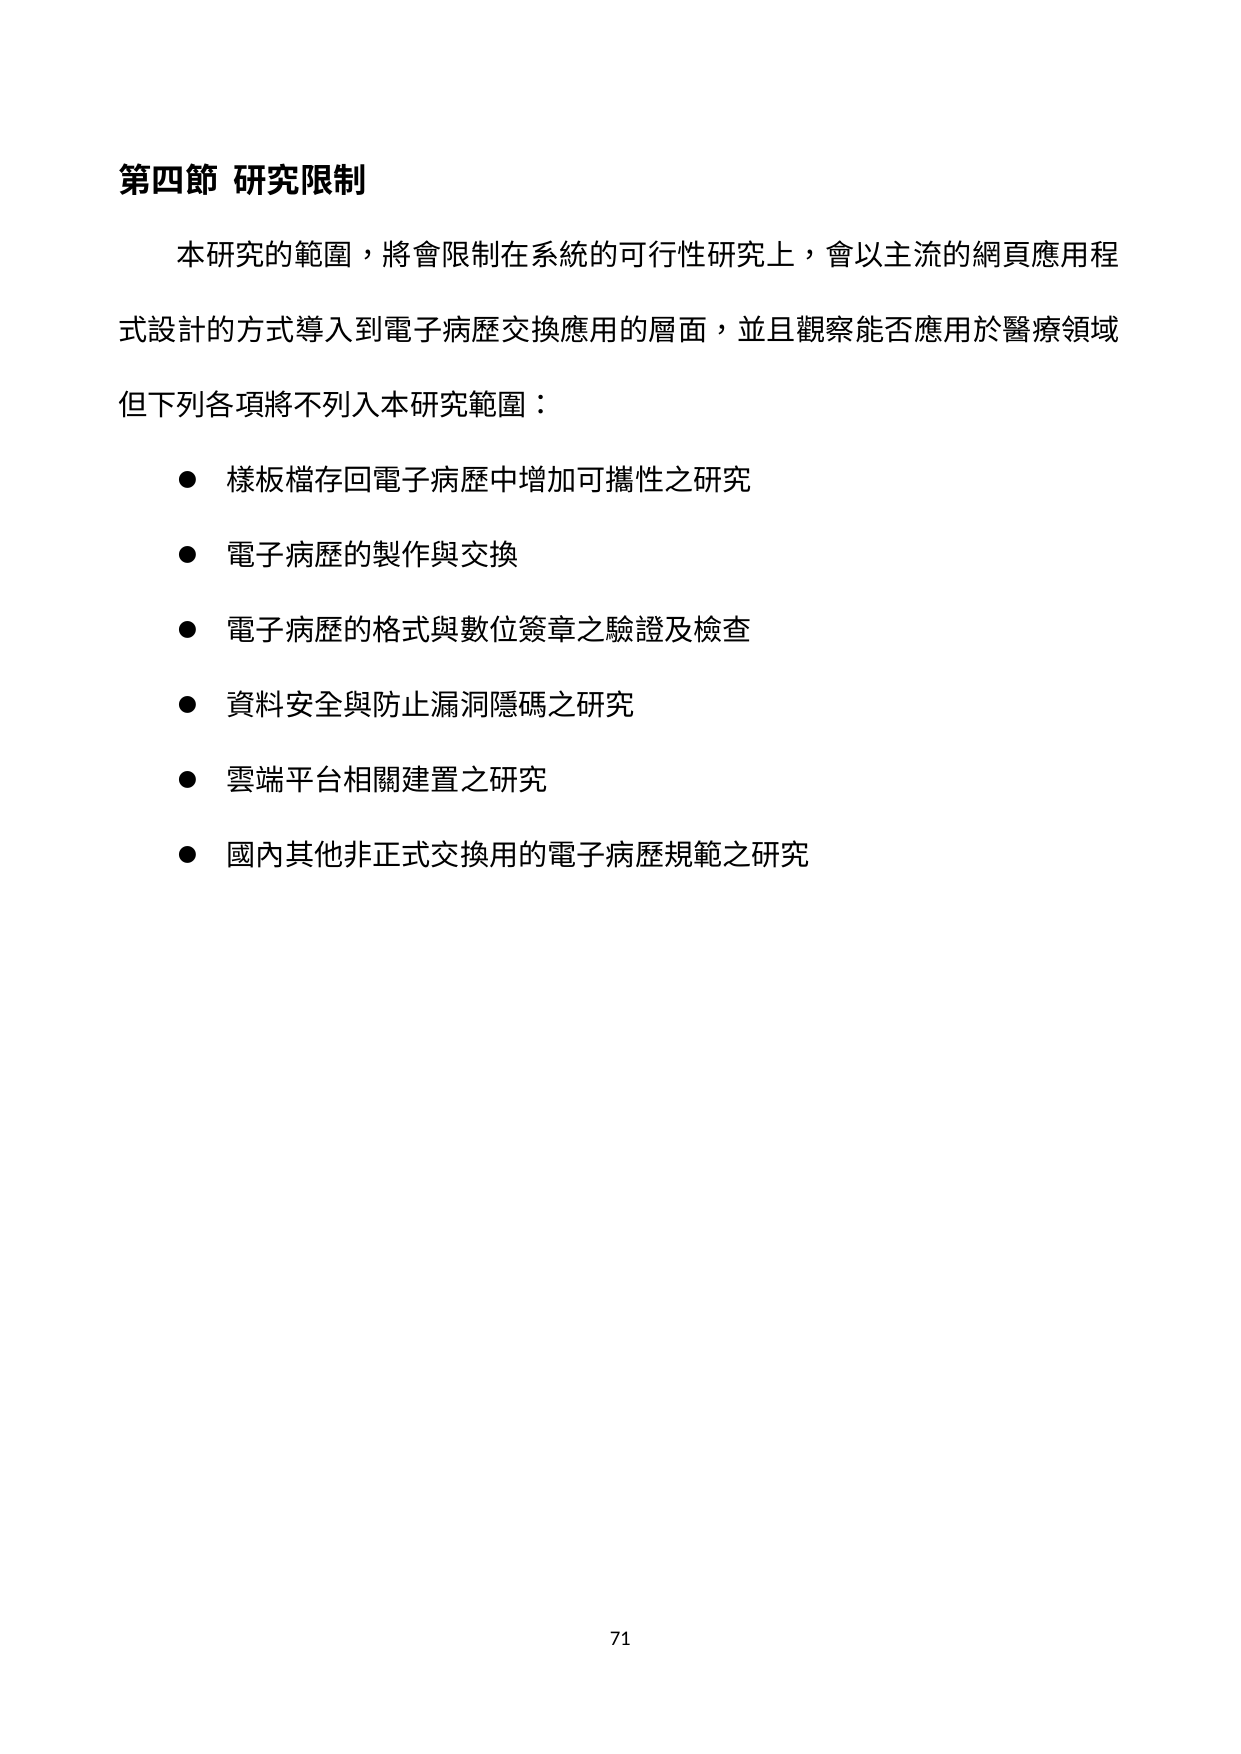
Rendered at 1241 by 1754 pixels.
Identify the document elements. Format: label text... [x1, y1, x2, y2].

list 資料安全與防止漏洞隱碼之研究 [176, 665, 1122, 740]
list 樣板檔存回電子病歷中增加可攜性之研究 [176, 440, 1122, 515]
subtitle 研究限制 [118, 140, 1122, 215]
text 本研究的範圍，將會限制在系統的可行性研究上，會以主流的網頁應用程式設計的方式導入到電子病歷交換應用的層面，並且觀察能否應用於醫療領域；但下列各項將不列入本研究範圍： [118, 215, 1122, 440]
list 國內其他非正式交換用的電子病歷規範之研究 [176, 815, 1122, 890]
list 電子病歷的製作與交換 [176, 515, 1122, 590]
list 電子病歷的格式與數位簽章之驗證及檢查 [176, 590, 1122, 665]
list 雲端平台相關建置之研究 [176, 740, 1122, 815]
